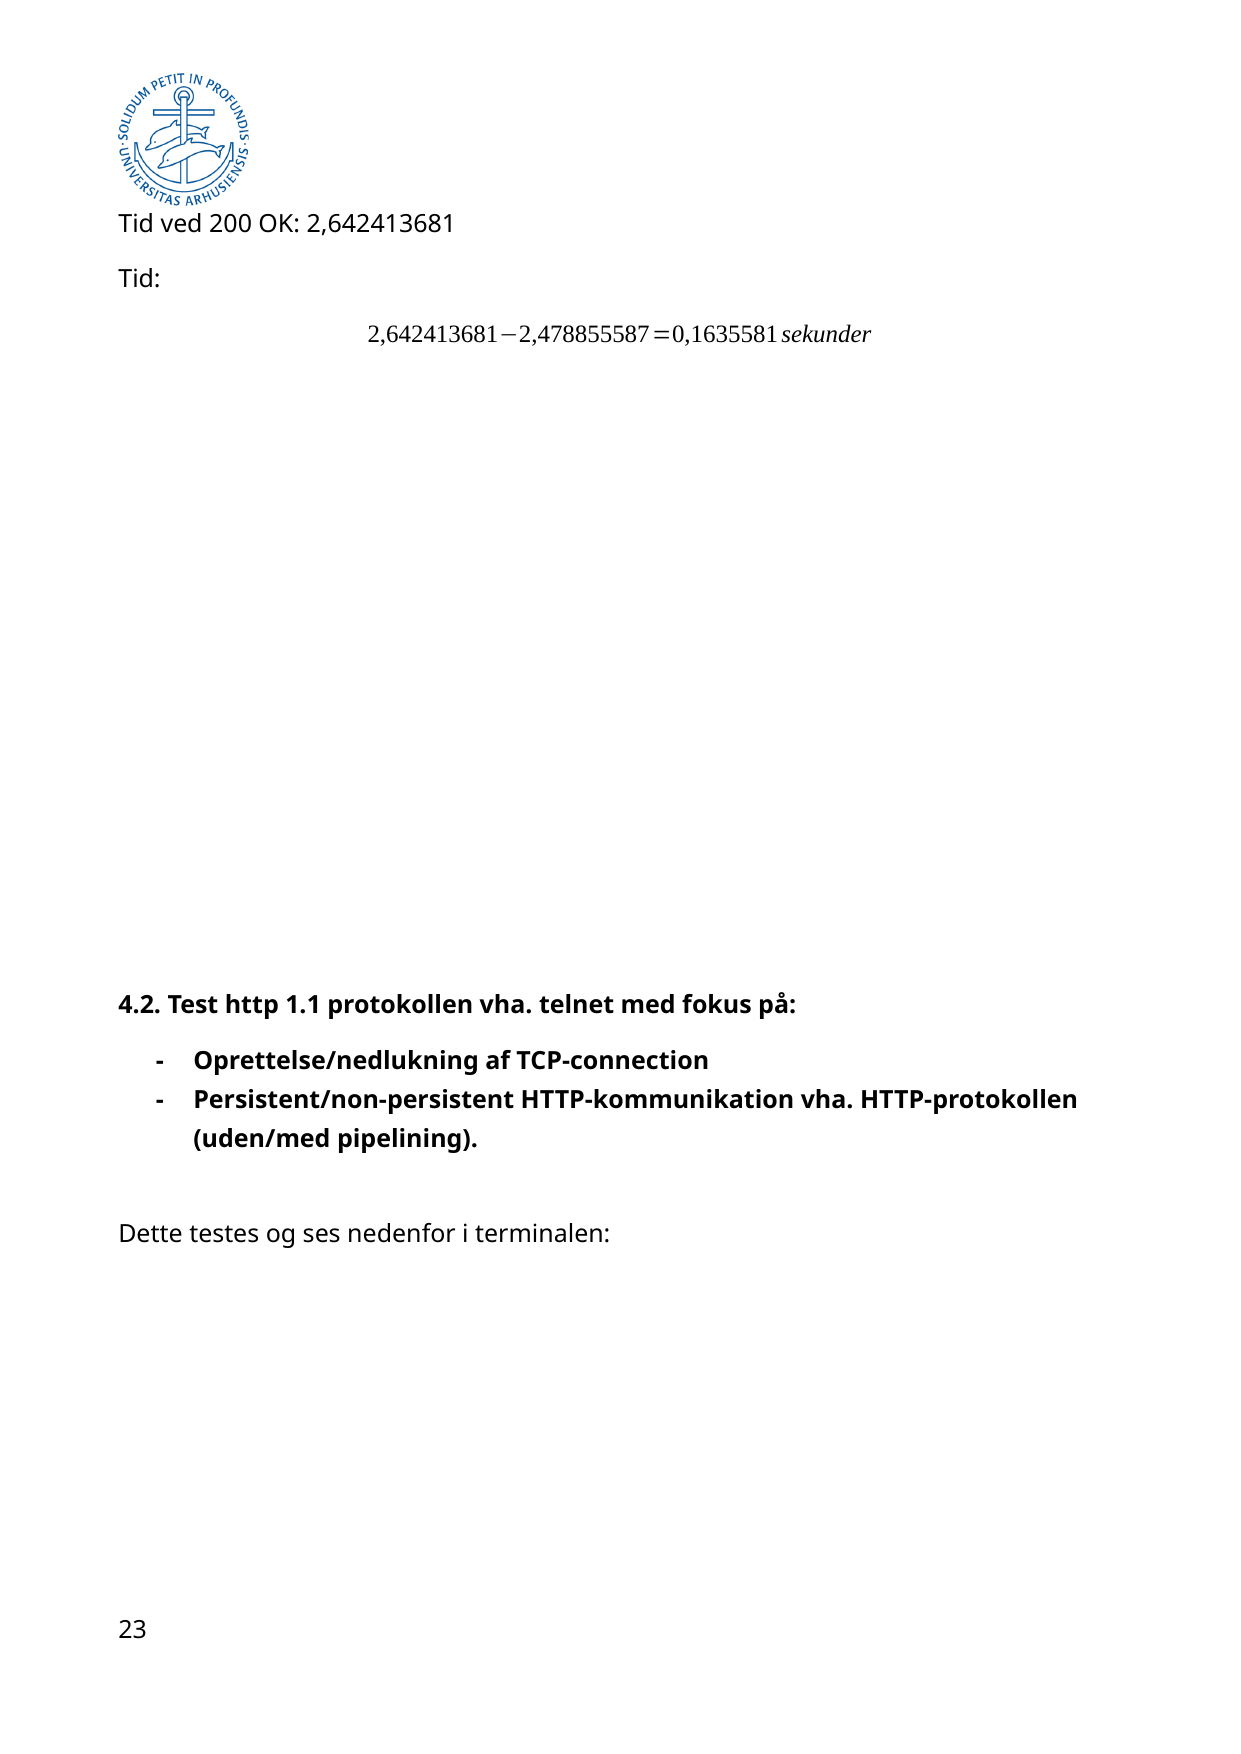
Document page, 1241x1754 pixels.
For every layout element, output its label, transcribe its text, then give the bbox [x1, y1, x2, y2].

text 4.2. Test http 1.1 protokollen vha. telnet med fokus på: [118, 987, 1122, 1021]
picture [118, 73, 249, 206]
list Oprettelse/nedlukning af TCP-connection [156, 1043, 1122, 1077]
list Persistent/non-persistent HTTP-kommunikation vha. HTTP-protokollen (uden/med pipelining). [156, 1082, 1122, 1155]
text Tid: [118, 261, 1122, 295]
text Tid ved 200 OK: 2,642413681 [118, 205, 1122, 239]
text Dette testes og ses nedenfor i terminalen: [118, 1216, 1122, 1250]
